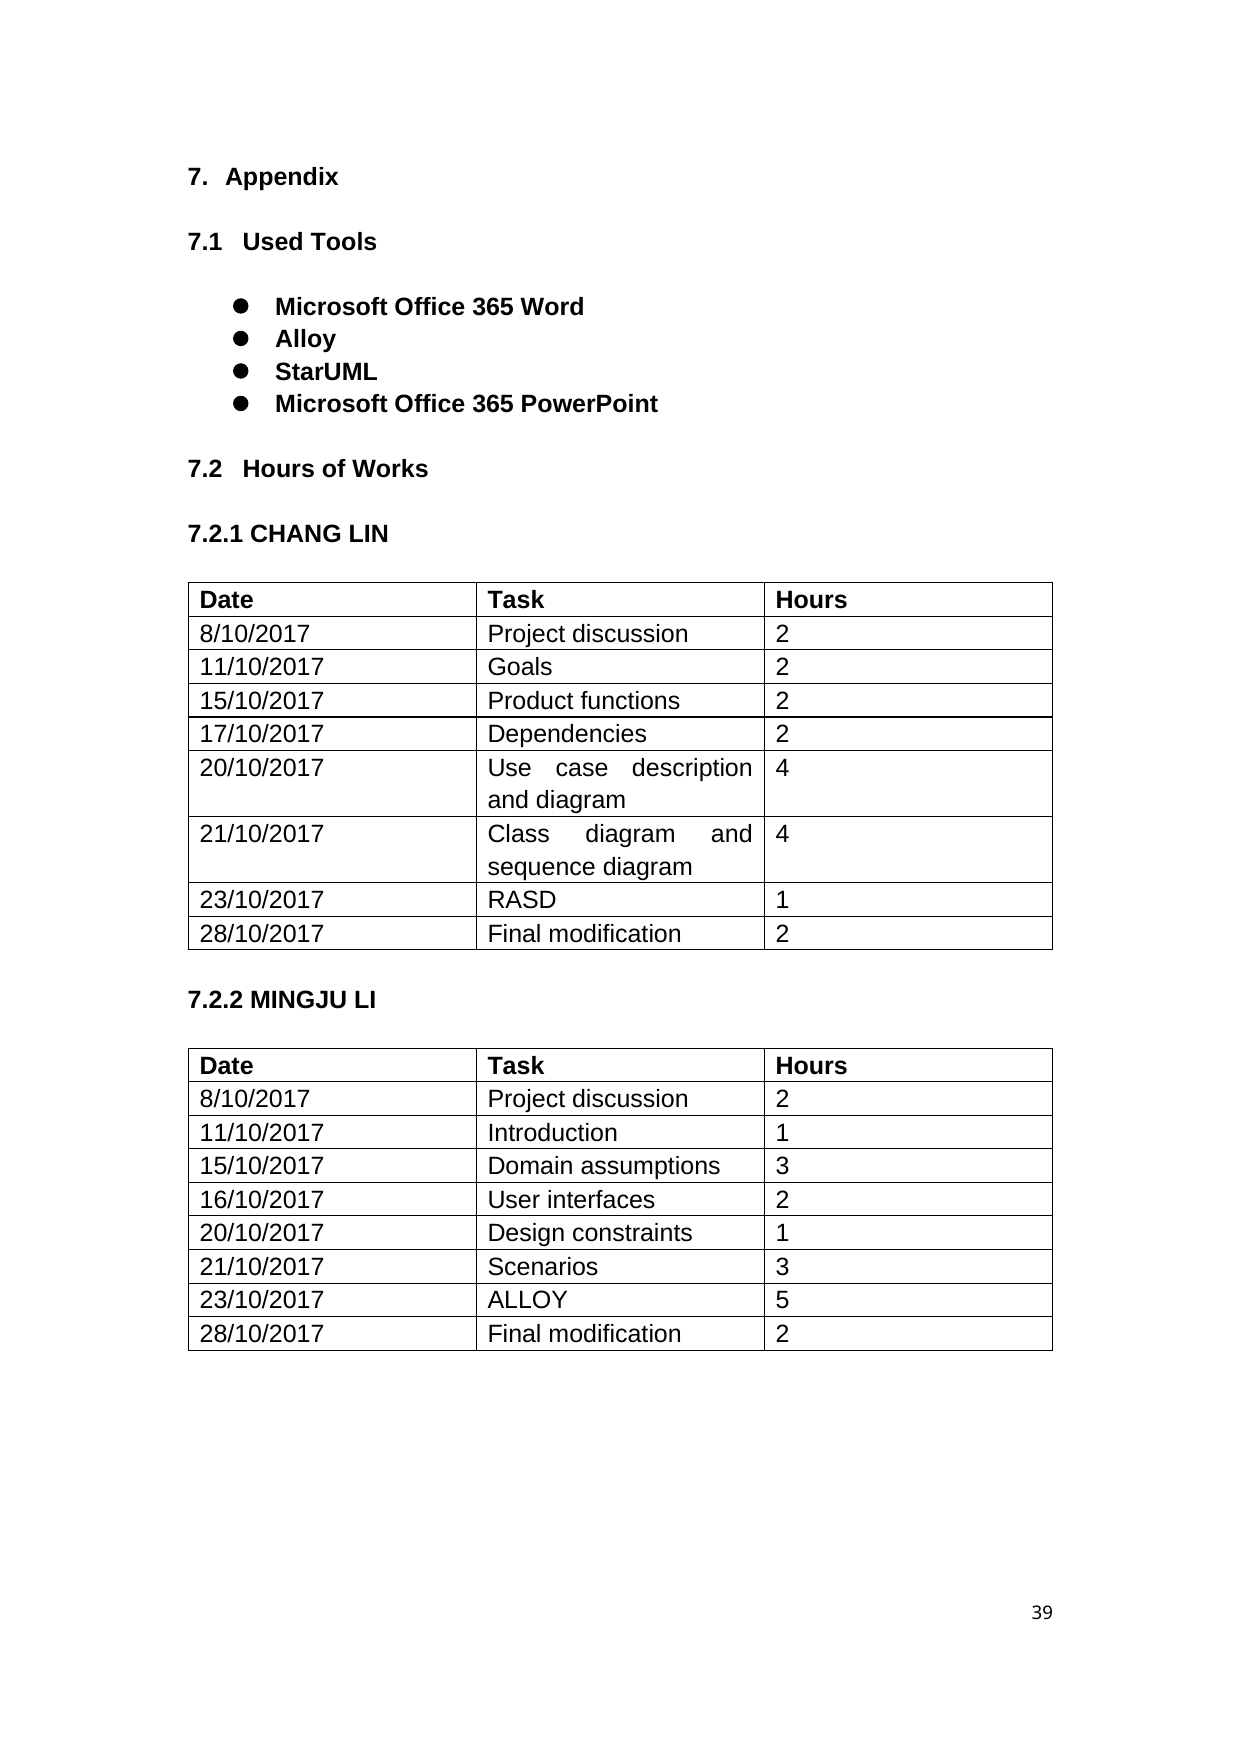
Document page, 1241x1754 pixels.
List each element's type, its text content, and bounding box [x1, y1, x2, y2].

table_cell Class diagram and sequence diagram [477, 817, 764, 882]
table_cell 16/10/2017 [189, 1183, 476, 1215]
table_cell Project discussion [477, 617, 764, 649]
table_cell 23/10/2017 [189, 1284, 476, 1316]
table_cell 20/10/2017 [189, 1216, 476, 1249]
table_cell 2 [765, 684, 1052, 716]
table_cell Project discussion [477, 1082, 764, 1115]
table_cell 2 [765, 718, 1052, 750]
table_cell 5 [765, 1284, 1052, 1316]
text 7.2.2 MINGJU LI [187, 983, 1053, 1015]
table_cell Design constraints [477, 1216, 764, 1249]
table_cell Final modification [477, 917, 764, 949]
list StarUML [231, 355, 1053, 387]
table_header Date [189, 583, 476, 616]
table_cell 2 [765, 1183, 1052, 1215]
list Microsoft Office 365 Word [231, 290, 1053, 322]
table_cell User interfaces [477, 1183, 764, 1215]
table_cell 1 [765, 883, 1052, 916]
table_cell 3 [765, 1250, 1052, 1282]
table_cell 11/10/2017 [189, 1116, 476, 1148]
table_cell 2 [765, 617, 1052, 649]
list Appendix [187, 160, 1053, 192]
table_cell 17/10/2017 [189, 718, 476, 750]
list Alloy [231, 322, 1053, 355]
table_cell Goals [477, 650, 764, 683]
table_cell 15/10/2017 [189, 684, 476, 716]
table_cell 15/10/2017 [189, 1149, 476, 1182]
table_cell Dependencies [477, 718, 764, 750]
table_header Task [477, 583, 764, 616]
table_header Hours [765, 1049, 1052, 1081]
table_cell Product functions [477, 684, 764, 716]
table_cell Scenarios [477, 1250, 764, 1282]
table_cell 2 [765, 1082, 1052, 1115]
table_cell 11/10/2017 [189, 650, 476, 683]
table_cell 1 [765, 1116, 1052, 1148]
table_cell 28/10/2017 [189, 917, 476, 949]
table_cell ALLOY [477, 1284, 764, 1316]
table_cell 3 [765, 1149, 1052, 1182]
table_cell 2 [765, 1317, 1052, 1349]
table_cell Use case description and diagram [477, 751, 764, 816]
table_cell 28/10/2017 [189, 1317, 476, 1349]
table_cell 20/10/2017 [189, 751, 476, 816]
table_cell RASD [477, 883, 764, 916]
list Hours of Works [187, 452, 1053, 485]
table_cell Introduction [477, 1116, 764, 1148]
table_cell 21/10/2017 [189, 1250, 476, 1282]
table_cell 4 [765, 817, 1052, 882]
table_cell 2 [765, 650, 1052, 683]
table_cell 4 [765, 751, 1052, 816]
table_cell Final modification [477, 1317, 764, 1349]
table_header Hours [765, 583, 1052, 616]
text 7.2.1 CHANG LIN [187, 517, 1053, 550]
table_cell 8/10/2017 [189, 617, 476, 649]
table_cell 2 [765, 917, 1052, 949]
list Microsoft Office 365 PowerPoint [231, 387, 1053, 420]
table_cell Domain assumptions [477, 1149, 764, 1182]
list Used Tools [187, 225, 1053, 257]
table_header Task [477, 1049, 764, 1081]
table_cell 23/10/2017 [189, 883, 476, 916]
table_cell 8/10/2017 [189, 1082, 476, 1115]
table_cell 1 [765, 1216, 1052, 1249]
table_header Date [189, 1049, 476, 1081]
table_cell 21/10/2017 [189, 817, 476, 882]
